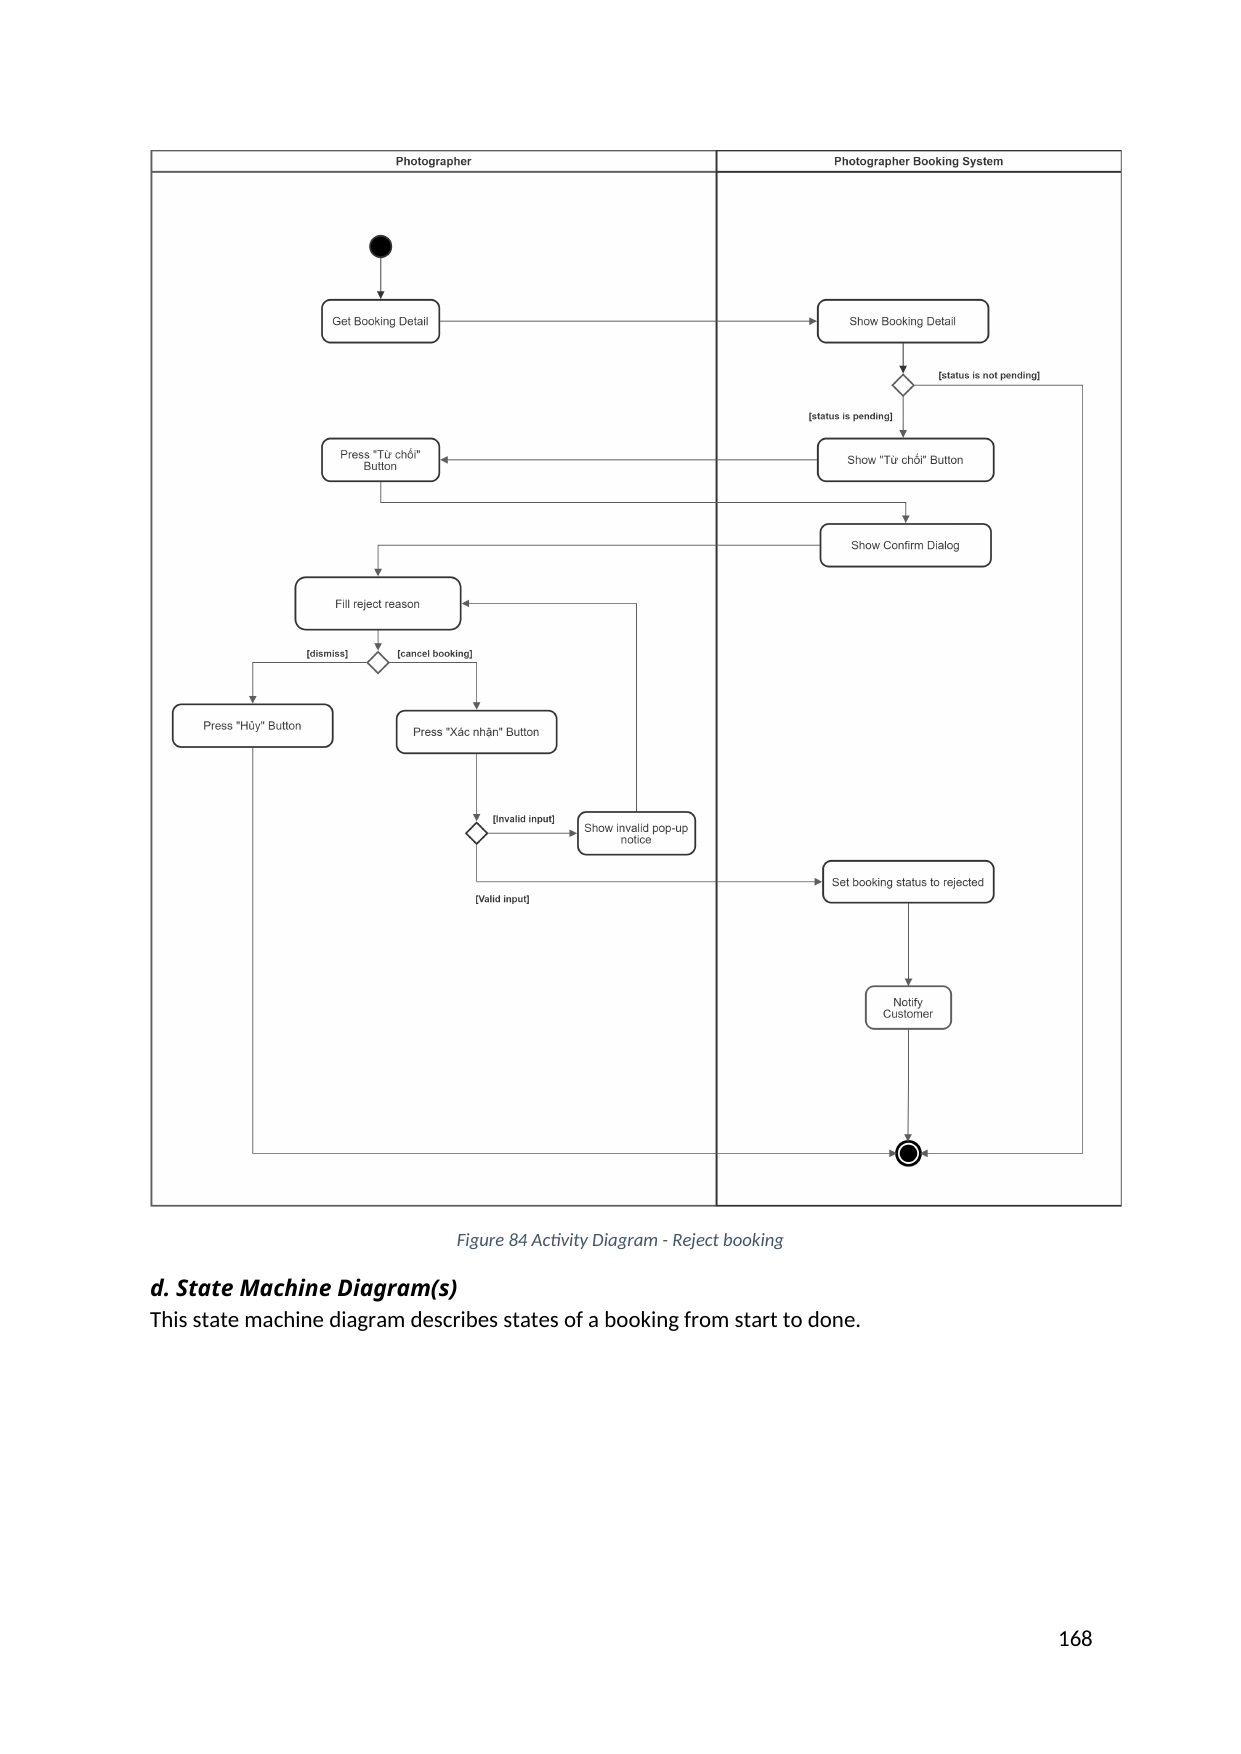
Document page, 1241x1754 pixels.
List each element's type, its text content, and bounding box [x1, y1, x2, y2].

text Figure 84 Activity Diagram - Reject booking [150, 1228, 1093, 1251]
subtitle d. State Machine Diagram(s) [150, 1272, 1093, 1303]
picture [150, 150, 1122, 1207]
text This state machine diagram describes states of a booking from start to done. [150, 1305, 1093, 1333]
